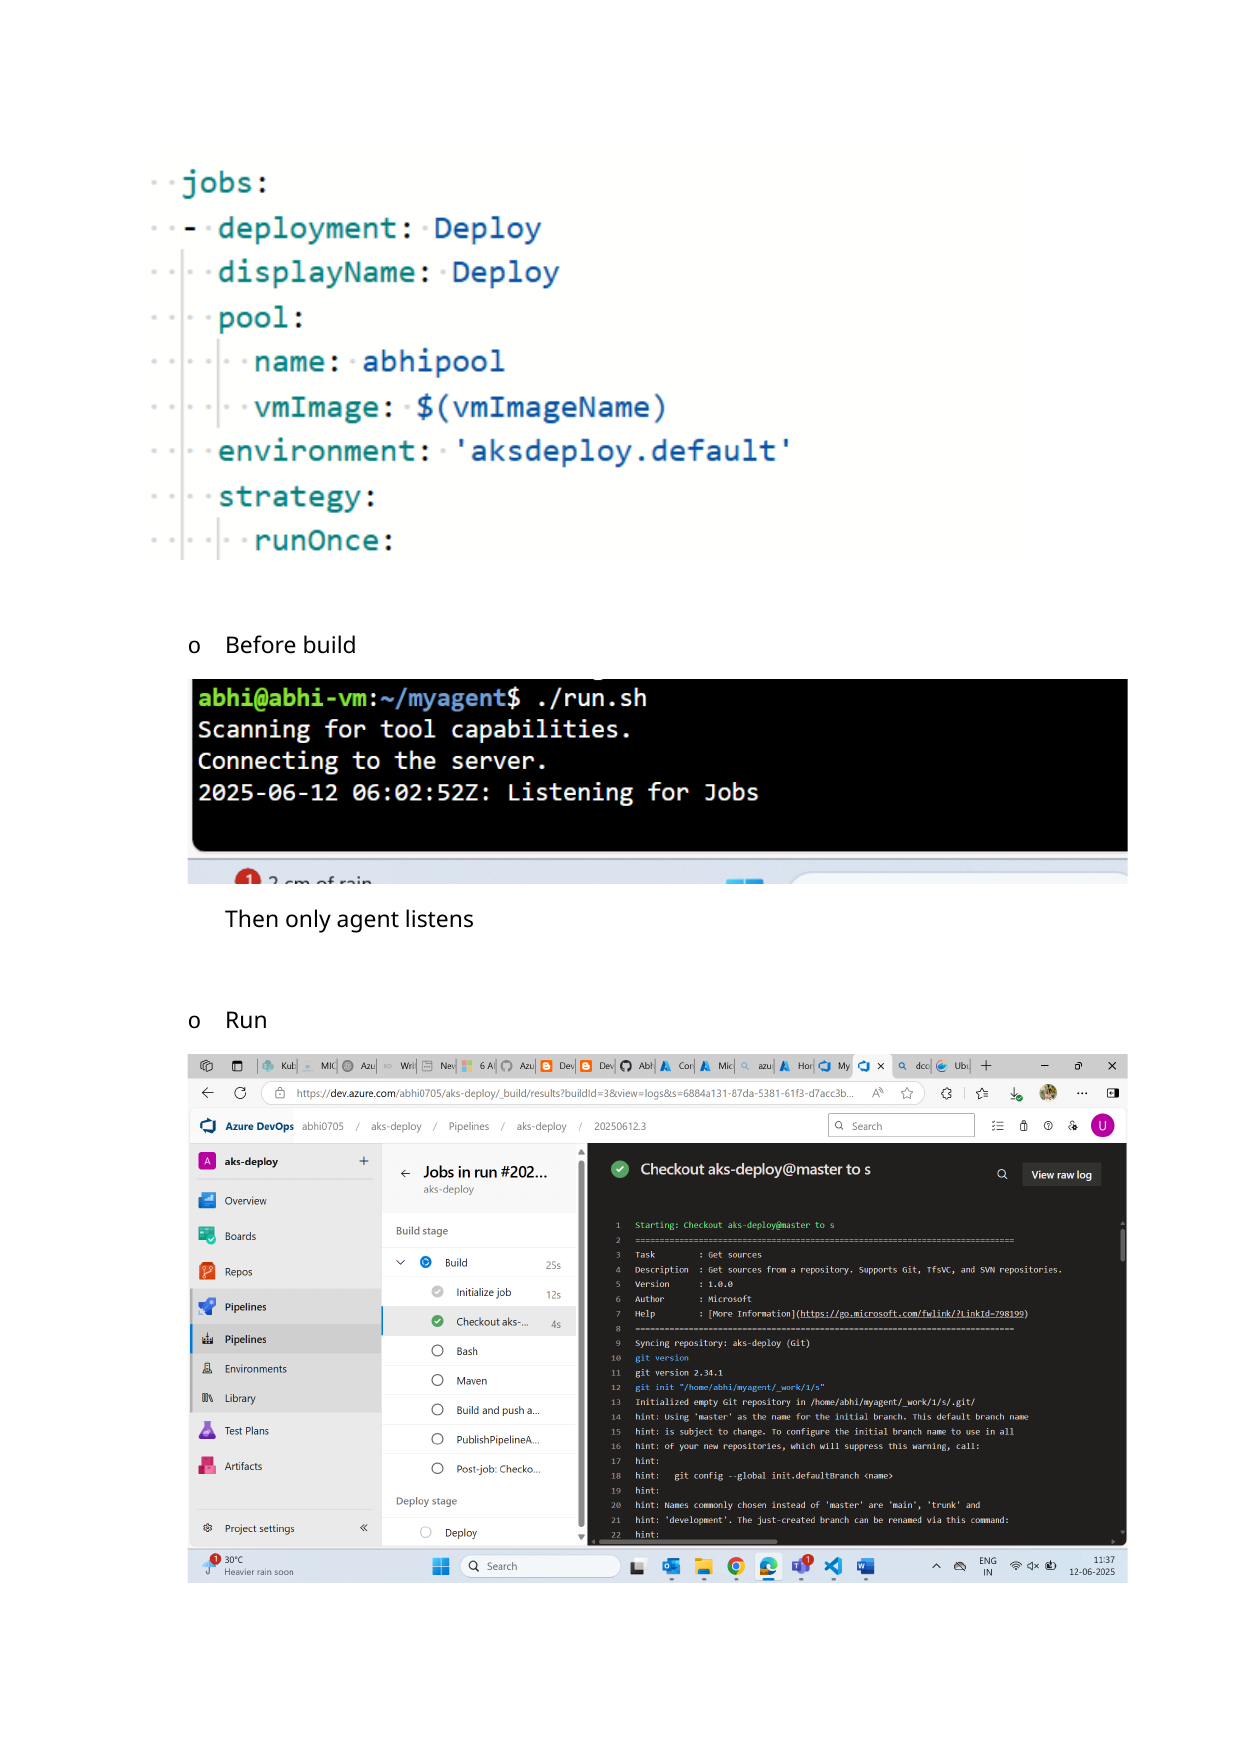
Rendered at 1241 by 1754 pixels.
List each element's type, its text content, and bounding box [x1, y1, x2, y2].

picture [187, 1054, 1128, 1583]
text Then only agent listens [187, 903, 1090, 934]
list Before build [187, 629, 1090, 660]
picture [150, 150, 1024, 560]
picture [187, 679, 1128, 884]
list Run [187, 1003, 1090, 1035]
